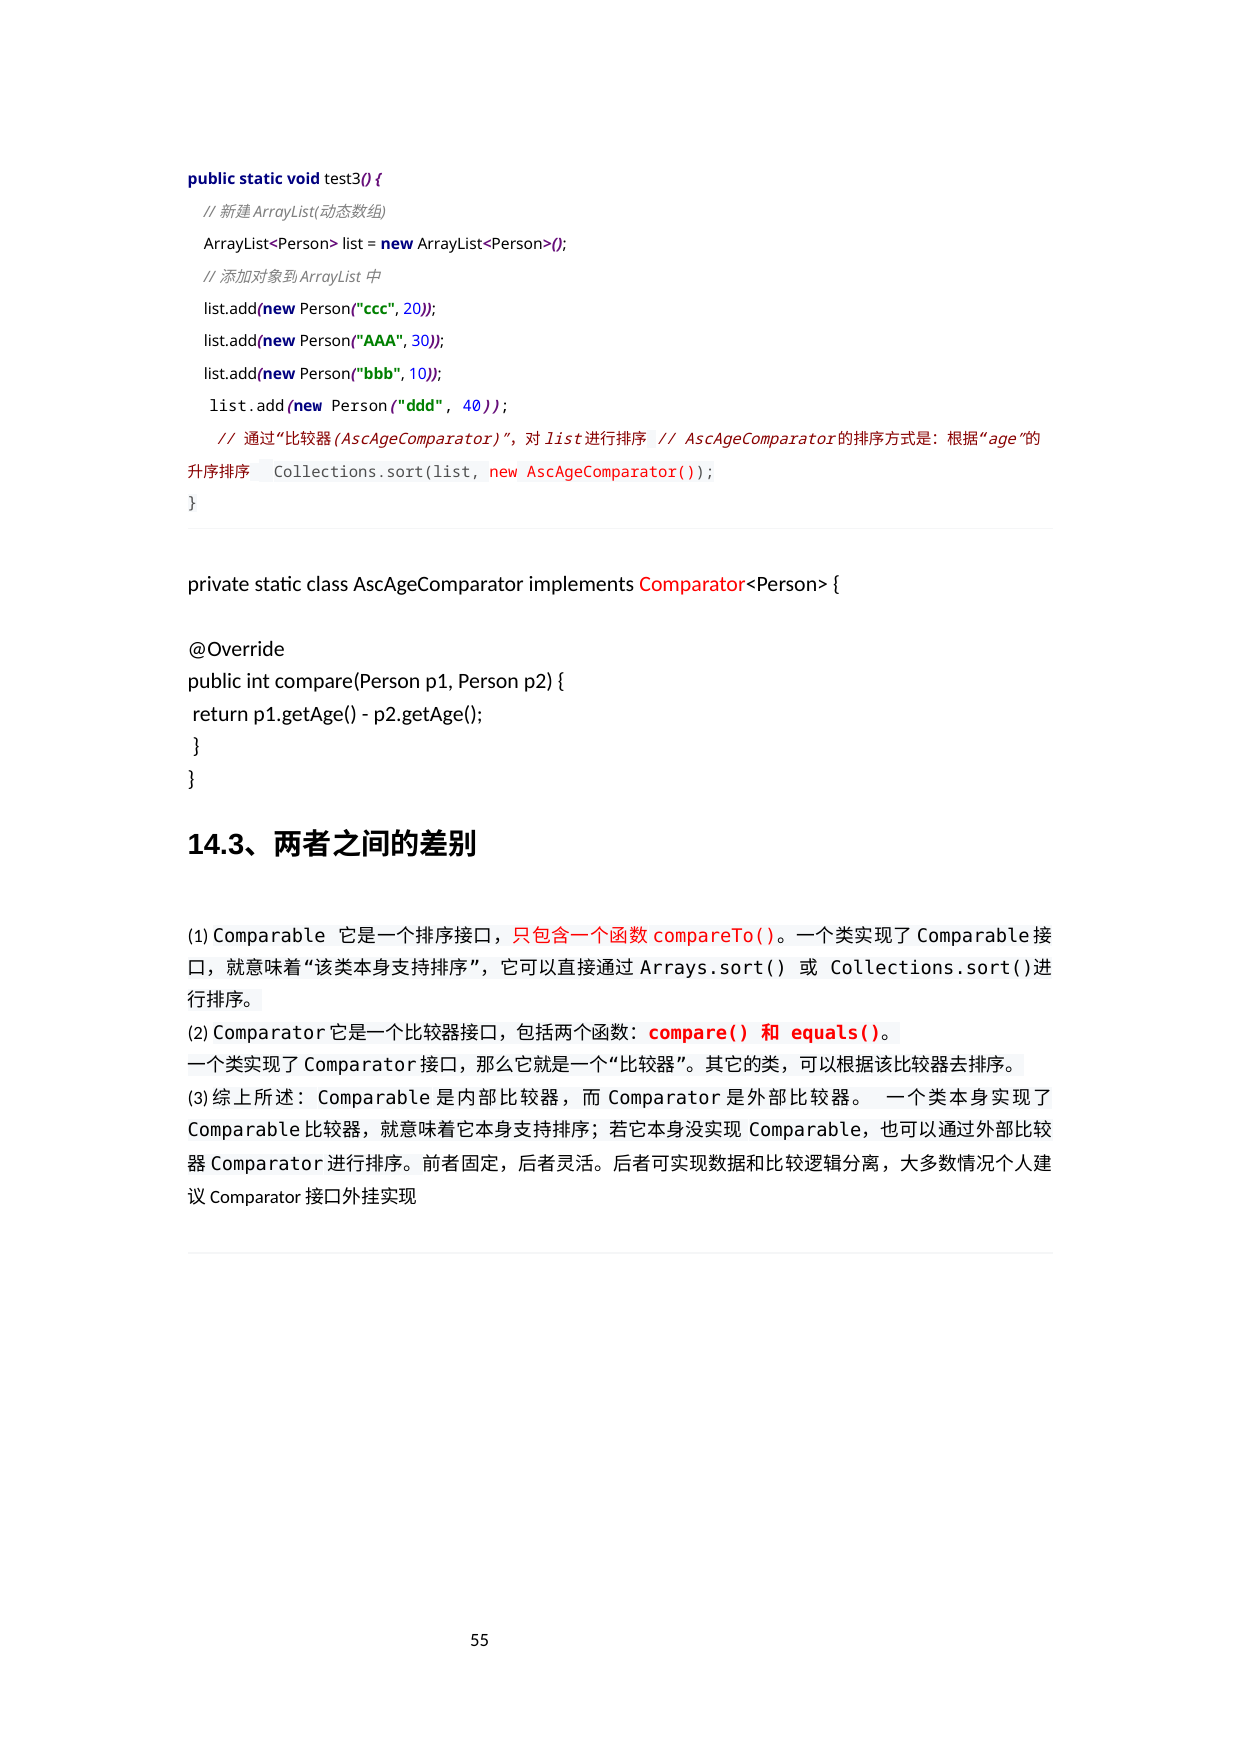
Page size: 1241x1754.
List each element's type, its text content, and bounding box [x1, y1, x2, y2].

text public int compare(Person p1, Person p2) { [187, 664, 1053, 697]
text private static class AscAgeComparator implements Comparator<Person> { [187, 567, 1053, 599]
text } [187, 729, 1053, 762]
list 综上所述：Comparable是内部比较器，而Comparator是外部比较器。 一个类本身实现了Comparable比较器，就意味着它本身支持排序；若它本身没实现Comparable，也可以通过外部比较器Comparator进行排序。前者固定，后者灵活。后者可实现数据和比较逻辑分离，大多数情况个人建议Comparator接口外挂实现 [187, 1081, 1053, 1211]
list Comparable 它是一个排序接口，只包含一个函数compareTo()。一个类实现了Comparable接口，就意味着“该类本身支持排序”，它可以直接通过Arrays.sort() 或 Collections.sort()进行排序。 [187, 919, 1053, 1016]
text @Override [187, 632, 1053, 664]
subtitle 14.3、两者之间的差别 [187, 809, 1053, 874]
text } [187, 487, 1053, 529]
list Comparator它是一个比较器接口，包括两个函数：compare() 和 equals()。 [187, 1016, 1053, 1049]
text } [187, 762, 1053, 794]
text return p1.getAge() - p2.getAge(); [187, 697, 1053, 729]
text public static void test3() { // 新建ArrayList(动态数组) ArrayList<Person> list = new ArrayList<Person>(); // 添加对象到ArrayList中 list.add(new Person("ccc", 20)); list.add(new Person("AAA", 30)); list.add(new Person("bbb", 10)); list.add(new Person("ddd", 40)); // 通过“比较器(AscAgeComparator)”，对list进行排序 // AscAgeComparator的排序方式是：根据“age”的升序排序 Collections.sort(list, new AscAgeComparator()); [187, 162, 1053, 487]
list 一个类实现了Comparator接口，那么它就是一个“比较器”。其它的类，可以根据该比较器去排序。 [187, 1049, 1053, 1081]
